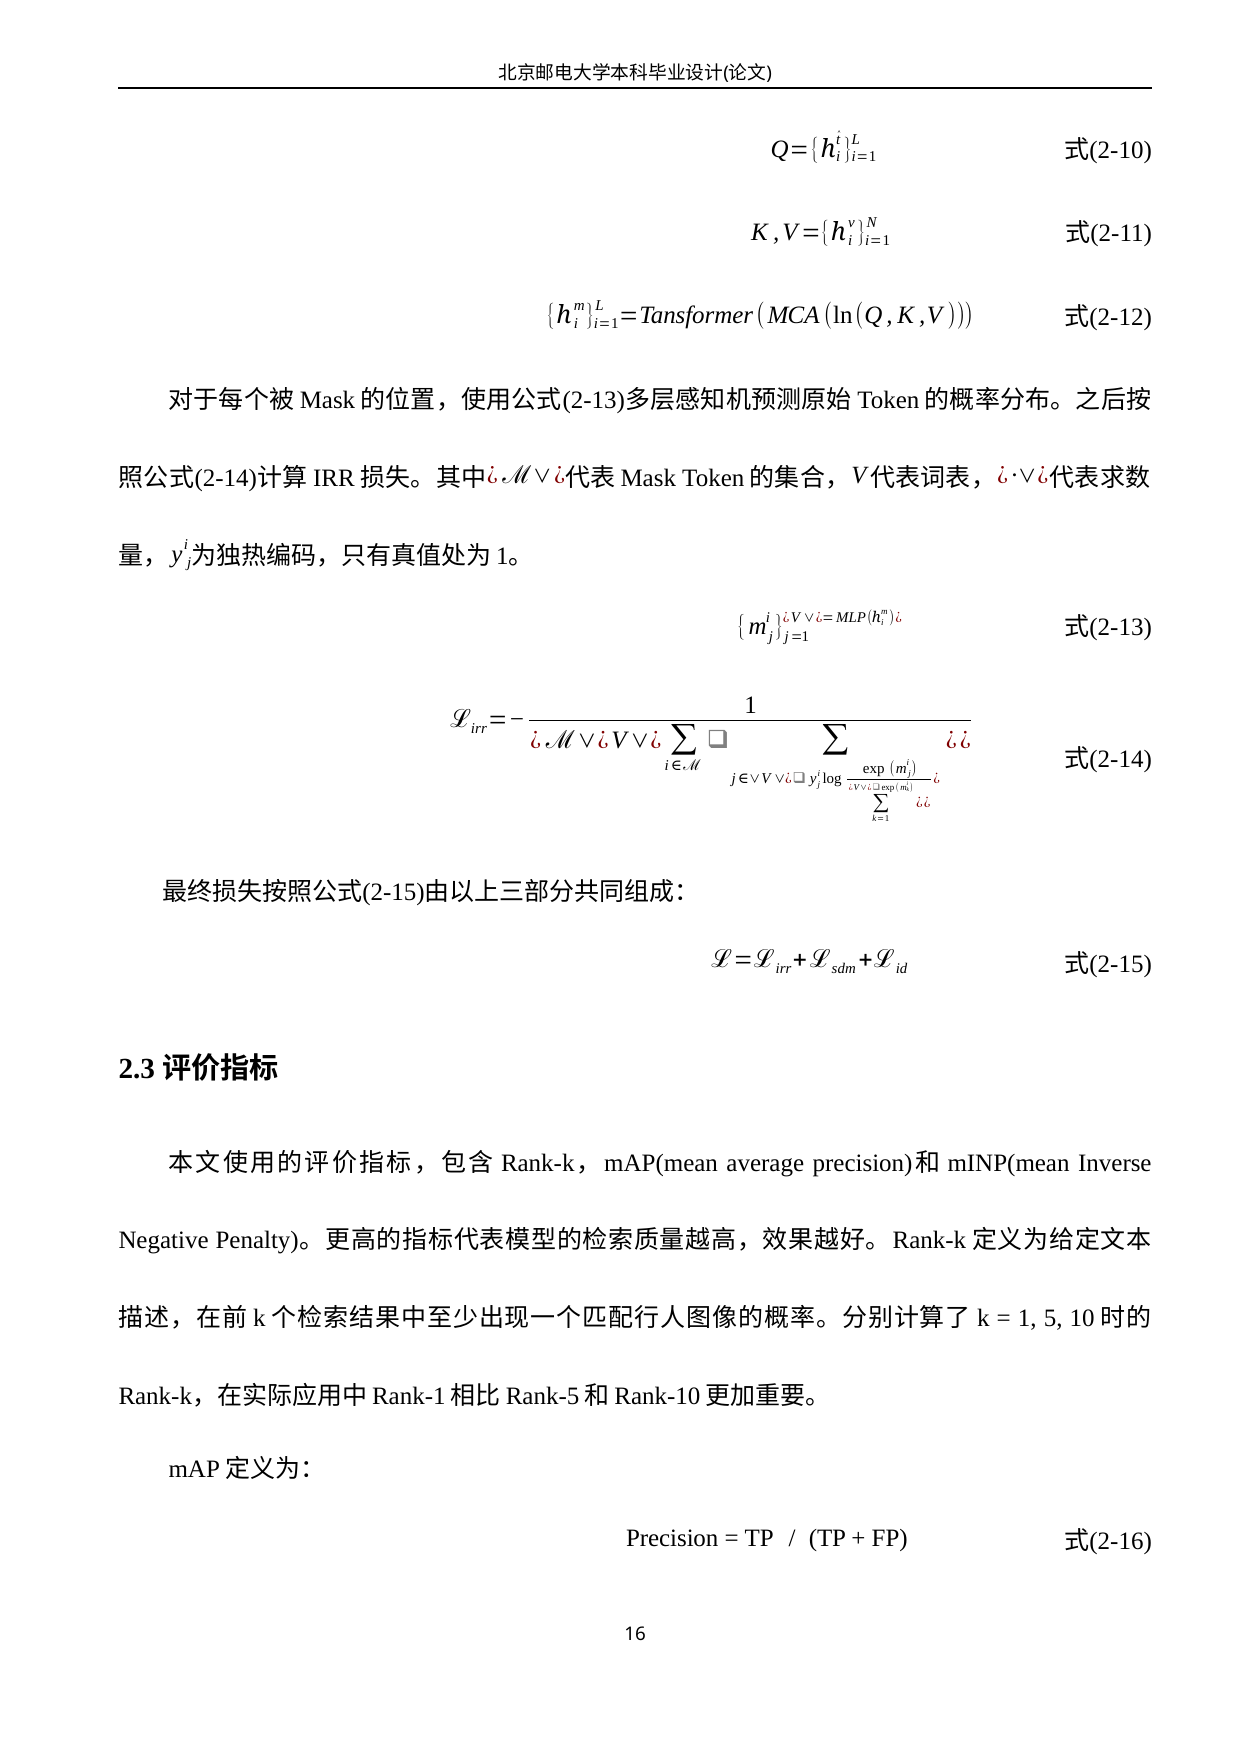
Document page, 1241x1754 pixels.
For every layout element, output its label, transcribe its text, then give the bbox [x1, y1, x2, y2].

text 本文使用的评价指标，包含Rank-k，mAP(mean average precision)和mINP(mean Inverse Negative Penalty)。更高的指标代表模型的检索质量越高，效果越好。Rank-k定义为给定文本描述，在前k个检索结果中至少出现一个匹配行人图像的概率。分别计算了k = 1, 5, 10时的Rank-k，在实际应用中Rank-1相比Rank-5和Rank-10更加重要。 [118, 1128, 1152, 1426]
text 式(2-11) [118, 199, 1152, 264]
text 式(2-12) [118, 282, 1152, 347]
text 式(2-16) [118, 1506, 1152, 1571]
text 式(2-10) [118, 116, 1152, 181]
text 式(2-15) [118, 929, 1152, 994]
subtitle 2.3 评价指标 [118, 1044, 1152, 1087]
text 式(2-14) [118, 676, 1152, 838]
text 式(2-13) [118, 593, 1152, 658]
text 对于每个被Mask的位置，使用公式(2-13)多层感知机预测原始Token的概率分布。之后按照公式(2-14)计算IRR损失。其中代表Mask Token的集合，代表词表，代表求数量，为独热编码，只有真值处为1。 [118, 365, 1152, 586]
text mAP定义为： [118, 1434, 1152, 1499]
text 最终损失按照公式(2-15)由以上三部分共同组成： [118, 857, 1152, 922]
